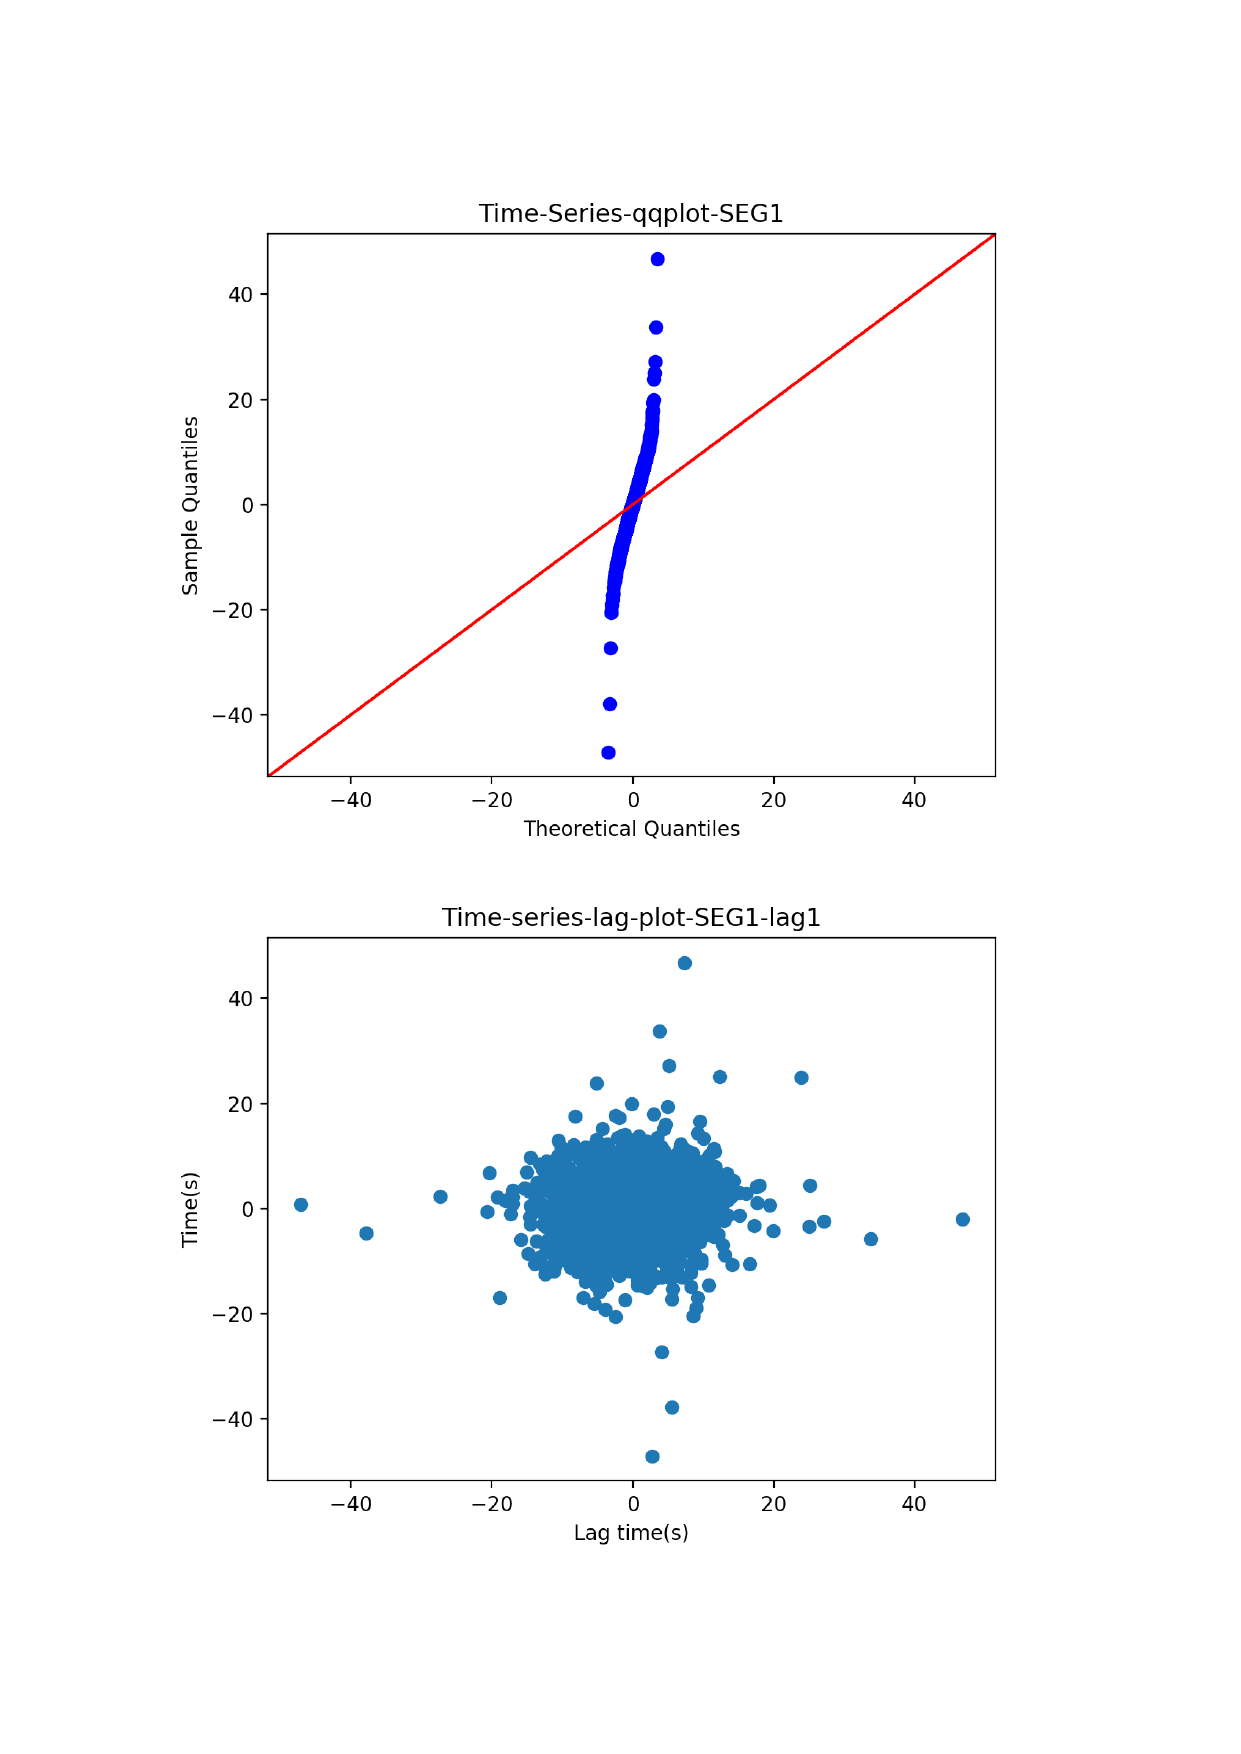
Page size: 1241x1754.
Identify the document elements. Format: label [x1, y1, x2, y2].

picture [150, 150, 1089, 1558]
